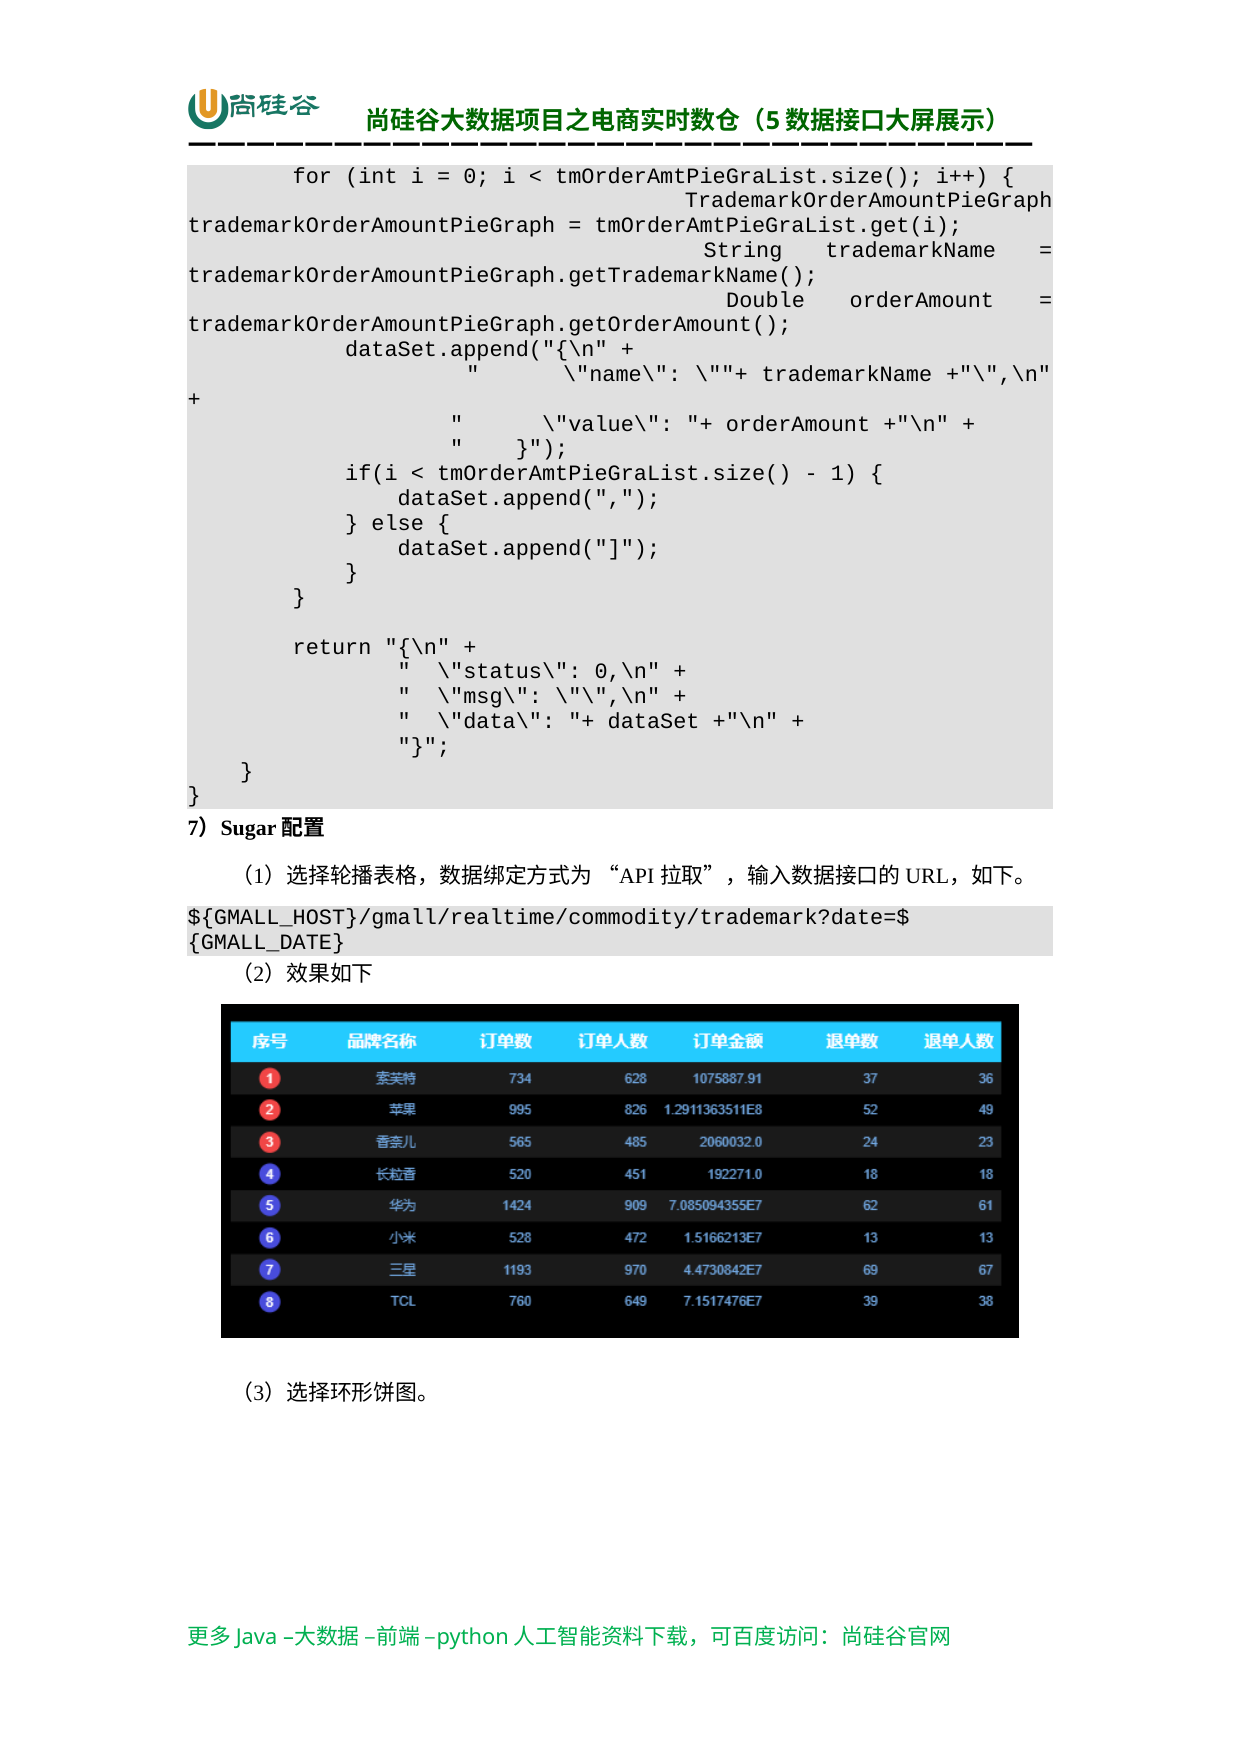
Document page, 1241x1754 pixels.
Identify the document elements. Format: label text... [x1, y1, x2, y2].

text dataSet.append(","); [187, 487, 1053, 512]
text for (int i = 0; i < tmOrderAmtPieGraList.size(); i++) { [187, 165, 1053, 190]
text " \"name\": \""+ trademarkName +"\",\n" + [187, 363, 1053, 413]
text " \"status\": 0,\n" + [187, 661, 1053, 686]
text 选择轮播表格，数据绑定方式为 “API 拉取”，输入数据接口的 URL，如下。 [187, 858, 1053, 890]
text Double orderAmount = trademarkOrderAmountPieGraph.getOrderAmount(); [187, 289, 1053, 338]
text " \"value\": "+ orderAmount +"\n" + [187, 413, 1053, 438]
text return "{\n" + [187, 636, 1053, 661]
text } [187, 785, 1053, 809]
text String trademarkName = trademarkOrderAmountPieGraph.getTrademarkName(); [187, 239, 1053, 289]
text TrademarkOrderAmountPieGraph trademarkOrderAmountPieGraph = tmOrderAmtPieGraList.get(i); [187, 190, 1053, 239]
text " \"msg\": \"\",\n" + [187, 686, 1053, 710]
text Sugar 配置 [187, 809, 1053, 842]
text } else { [187, 512, 1053, 537]
text if(i < tmOrderAmtPieGraList.size() - 1) { [187, 462, 1053, 487]
text } [187, 760, 1053, 785]
text 效果如下 [187, 956, 1053, 988]
text dataSet.append("]"); [187, 537, 1053, 562]
text "}"; [187, 735, 1053, 760]
text } [187, 586, 1053, 611]
text } [187, 562, 1053, 586]
picture [222, 1005, 1018, 1337]
text " }"); [187, 438, 1053, 462]
picture [187, 88, 321, 130]
text dataSet.append("{\n" + [187, 338, 1053, 363]
text ${GMALL_HOST}/gmall/realtime/commodity/trademark?date=${GMALL_DATE} [187, 906, 1053, 956]
text " \"data\": "+ dataSet +"\n" + [187, 710, 1053, 735]
text 选择环形饼图。 [187, 1374, 1053, 1407]
